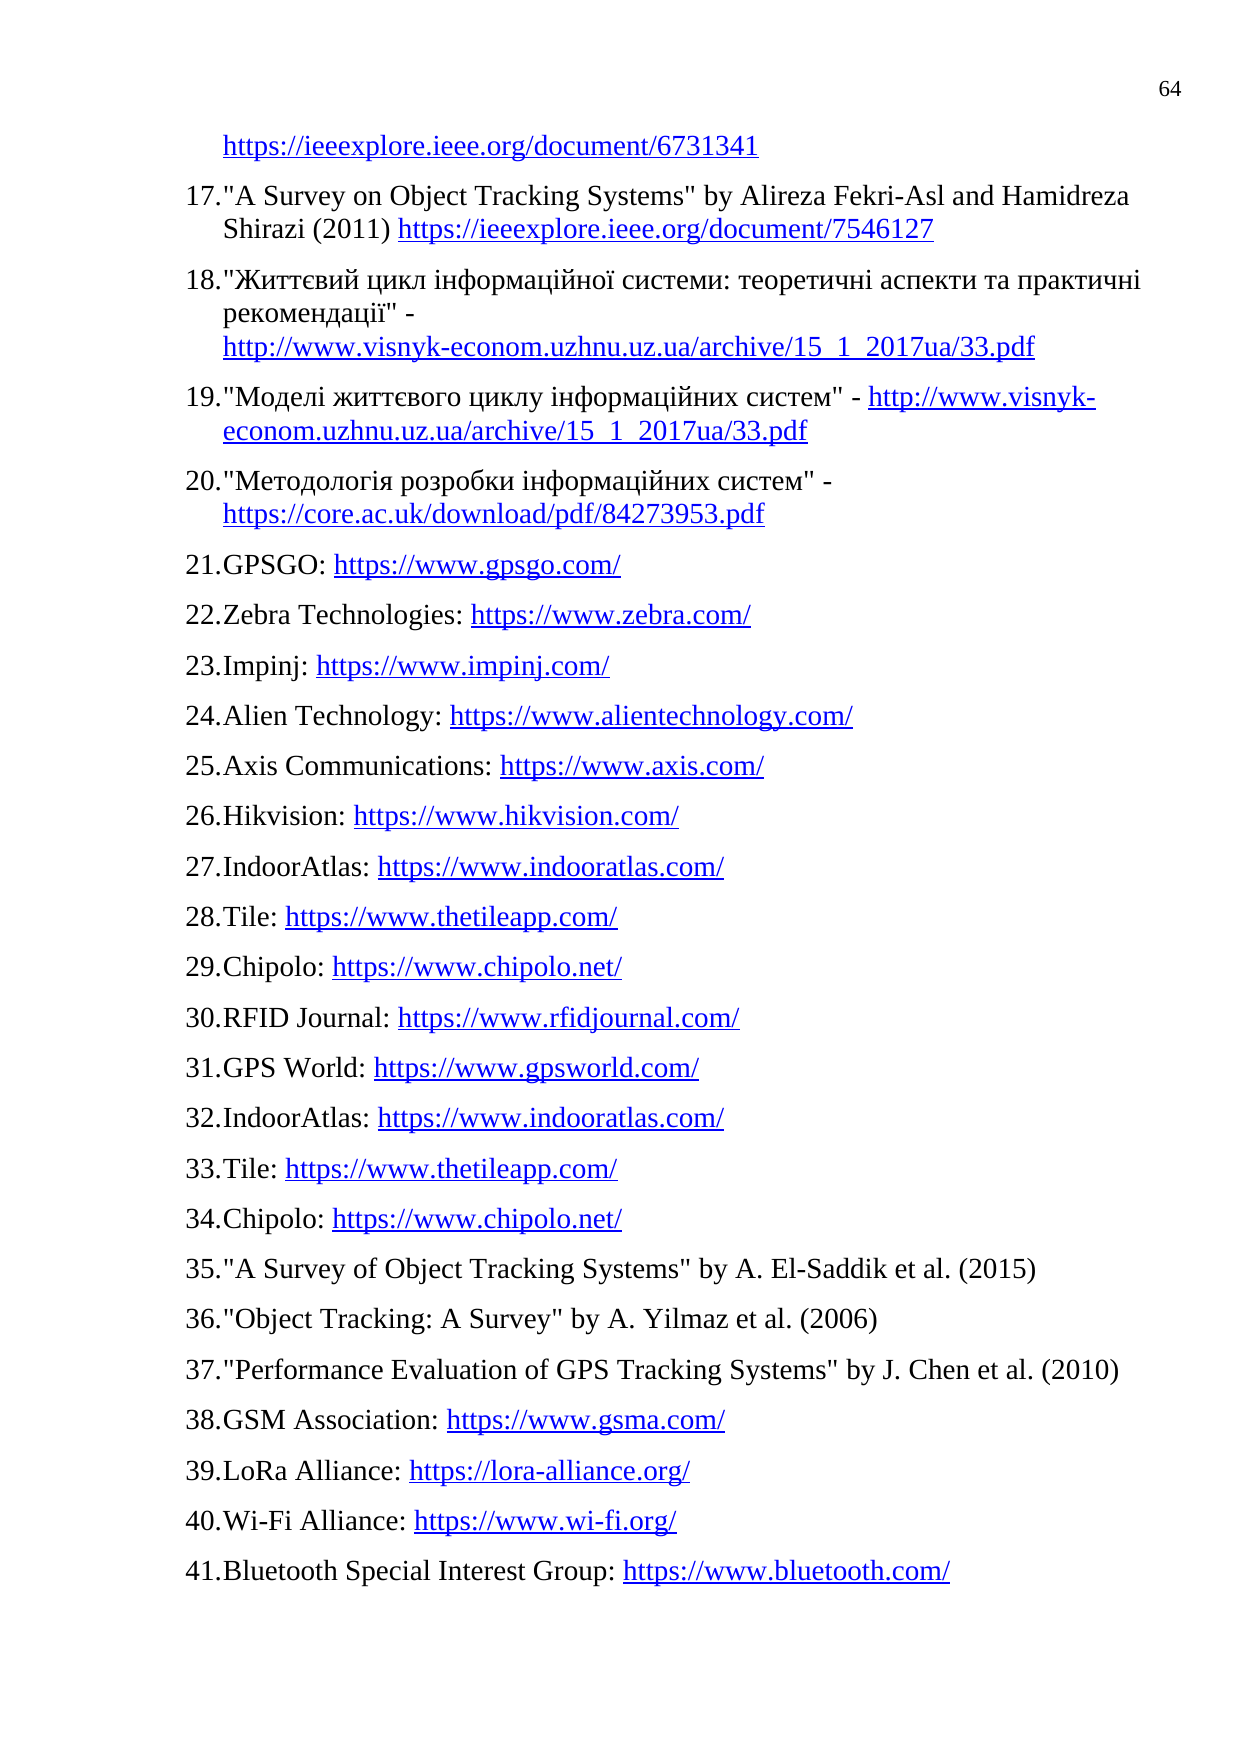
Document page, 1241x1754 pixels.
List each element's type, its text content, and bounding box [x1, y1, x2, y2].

list Chipolo: https://www.chipolo.net/ [185, 1201, 1181, 1234]
list Bluetooth Special Interest Group: https://www.bluetooth.com/ [185, 1553, 1181, 1587]
list LoRa Alliance: https://lora-alliance.org/ [185, 1453, 1181, 1486]
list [185, 128, 1181, 161]
list Impinj: https://www.impinj.com/ [185, 648, 1181, 681]
list Wi-Fi Alliance: https://www.wi-fi.org/ [185, 1503, 1181, 1536]
list Axis Communications: https://www.axis.com/ [185, 748, 1181, 782]
list "Методологія розробки інформаційних систем" - https://core.ac.uk/download/pdf/84273953.pdf [185, 463, 1181, 530]
list IndoorAtlas: https://www.indooratlas.com/ [185, 1100, 1181, 1134]
list "A Survey on Object Tracking Systems" by Alireza Fekri-Asl and Hamidreza Shirazi (2011) https://ieeexplore.ieee.org/document/7546127 [185, 178, 1181, 245]
list "Performance Evaluation of GPS Tracking Systems" by J. Chen et al. (2010) [185, 1352, 1181, 1386]
list Alien Technology: https://www.alientechnology.com/ [185, 698, 1181, 731]
list "A Survey of Object Tracking Systems" by A. El-Saddik et al. (2015) [185, 1251, 1181, 1285]
list Hikvision: https://www.hikvision.com/ [185, 798, 1181, 832]
list GPSGO: https://www.gpsgo.com/ [185, 547, 1181, 581]
list IndoorAtlas: https://www.indooratlas.com/ [185, 849, 1181, 882]
list Tile: https://www.thetileapp.com/ [185, 899, 1181, 933]
list "Життєвий цикл інформаційної системи: теоретичні аспекти та практичні рекомендації" - http://www.visnyk-econom.uzhnu.uz.ua/archive/15_1_2017ua/33.pdf [185, 262, 1181, 362]
list "Object Tracking: A Survey" by A. Yilmaz et al. (2006) [185, 1302, 1181, 1335]
list Chipolo: https://www.chipolo.net/ [185, 949, 1181, 983]
list RFID Journal: https://www.rfidjournal.com/ [185, 1000, 1181, 1033]
list GSM Association: https://www.gsma.com/ [185, 1402, 1181, 1436]
list Tile: https://www.thetileapp.com/ [185, 1151, 1181, 1184]
list GPS World: https://www.gpsworld.com/ [185, 1050, 1181, 1084]
list Zebra Technologies: https://www.zebra.com/ [185, 597, 1181, 631]
list "Моделі життєвого циклу інформаційних систем" - http://www.visnyk-econom.uzhnu.uz.ua/archive/15_1_2017ua/33.pdf [185, 379, 1181, 446]
